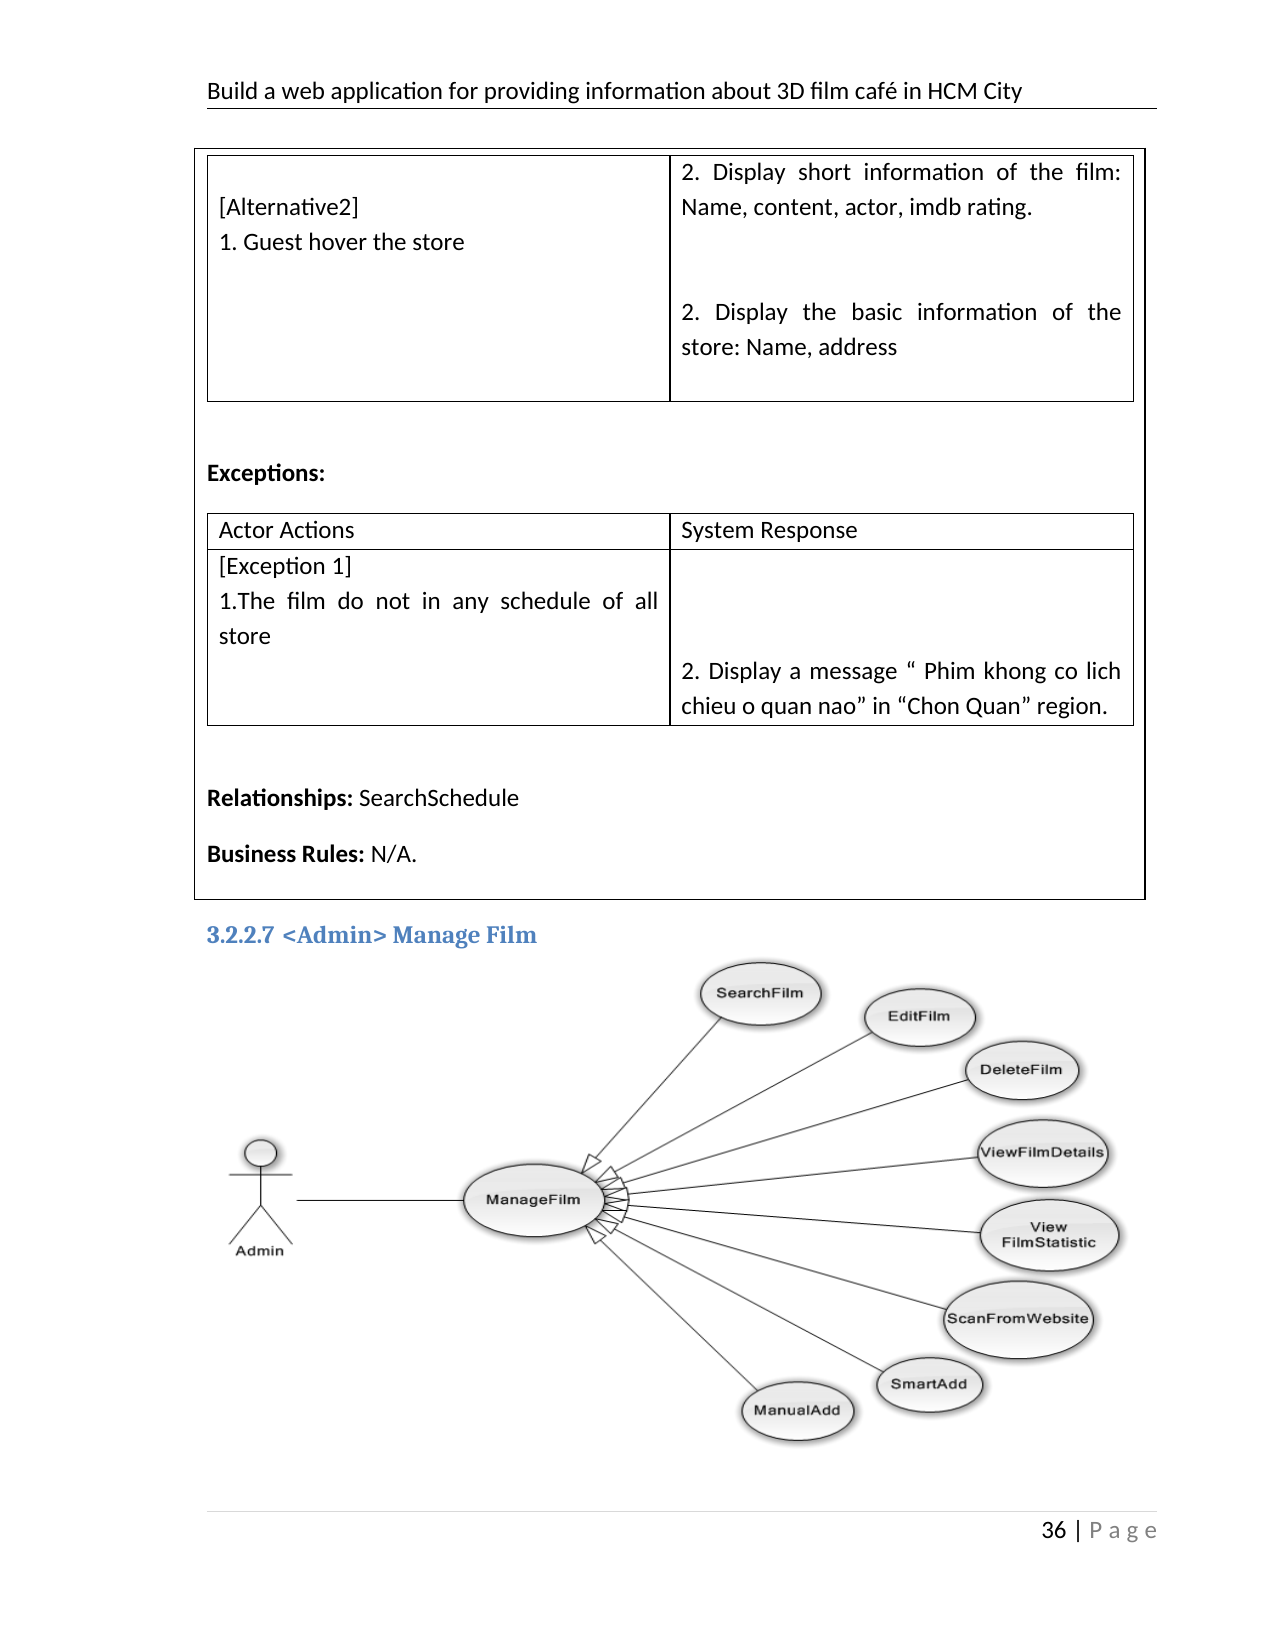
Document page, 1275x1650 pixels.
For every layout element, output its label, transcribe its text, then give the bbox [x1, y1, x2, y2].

picture [214, 954, 1150, 1466]
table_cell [195, 149, 1144, 899]
subtitle <Admin> Manage Film [207, 921, 1157, 950]
